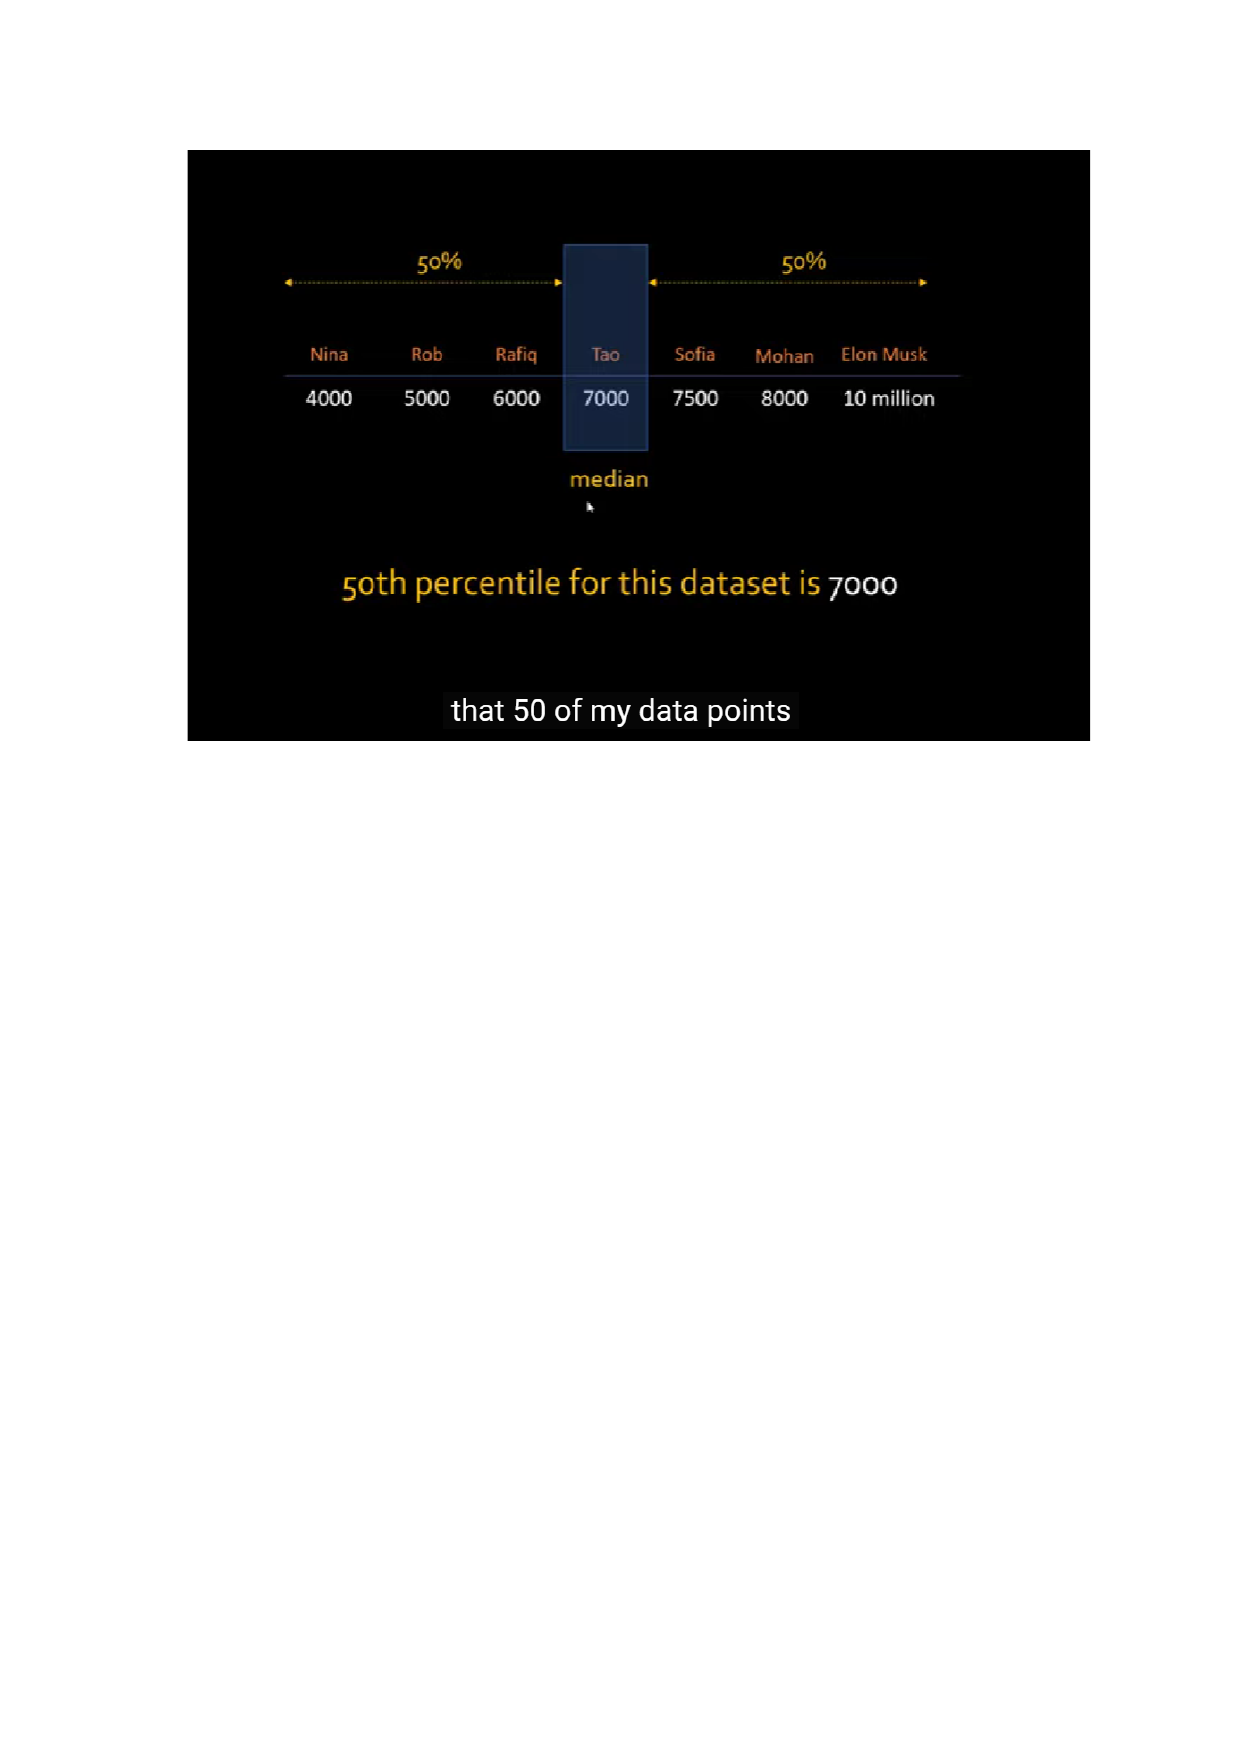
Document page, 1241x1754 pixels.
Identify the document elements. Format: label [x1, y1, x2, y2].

picture [187, 150, 1091, 741]
